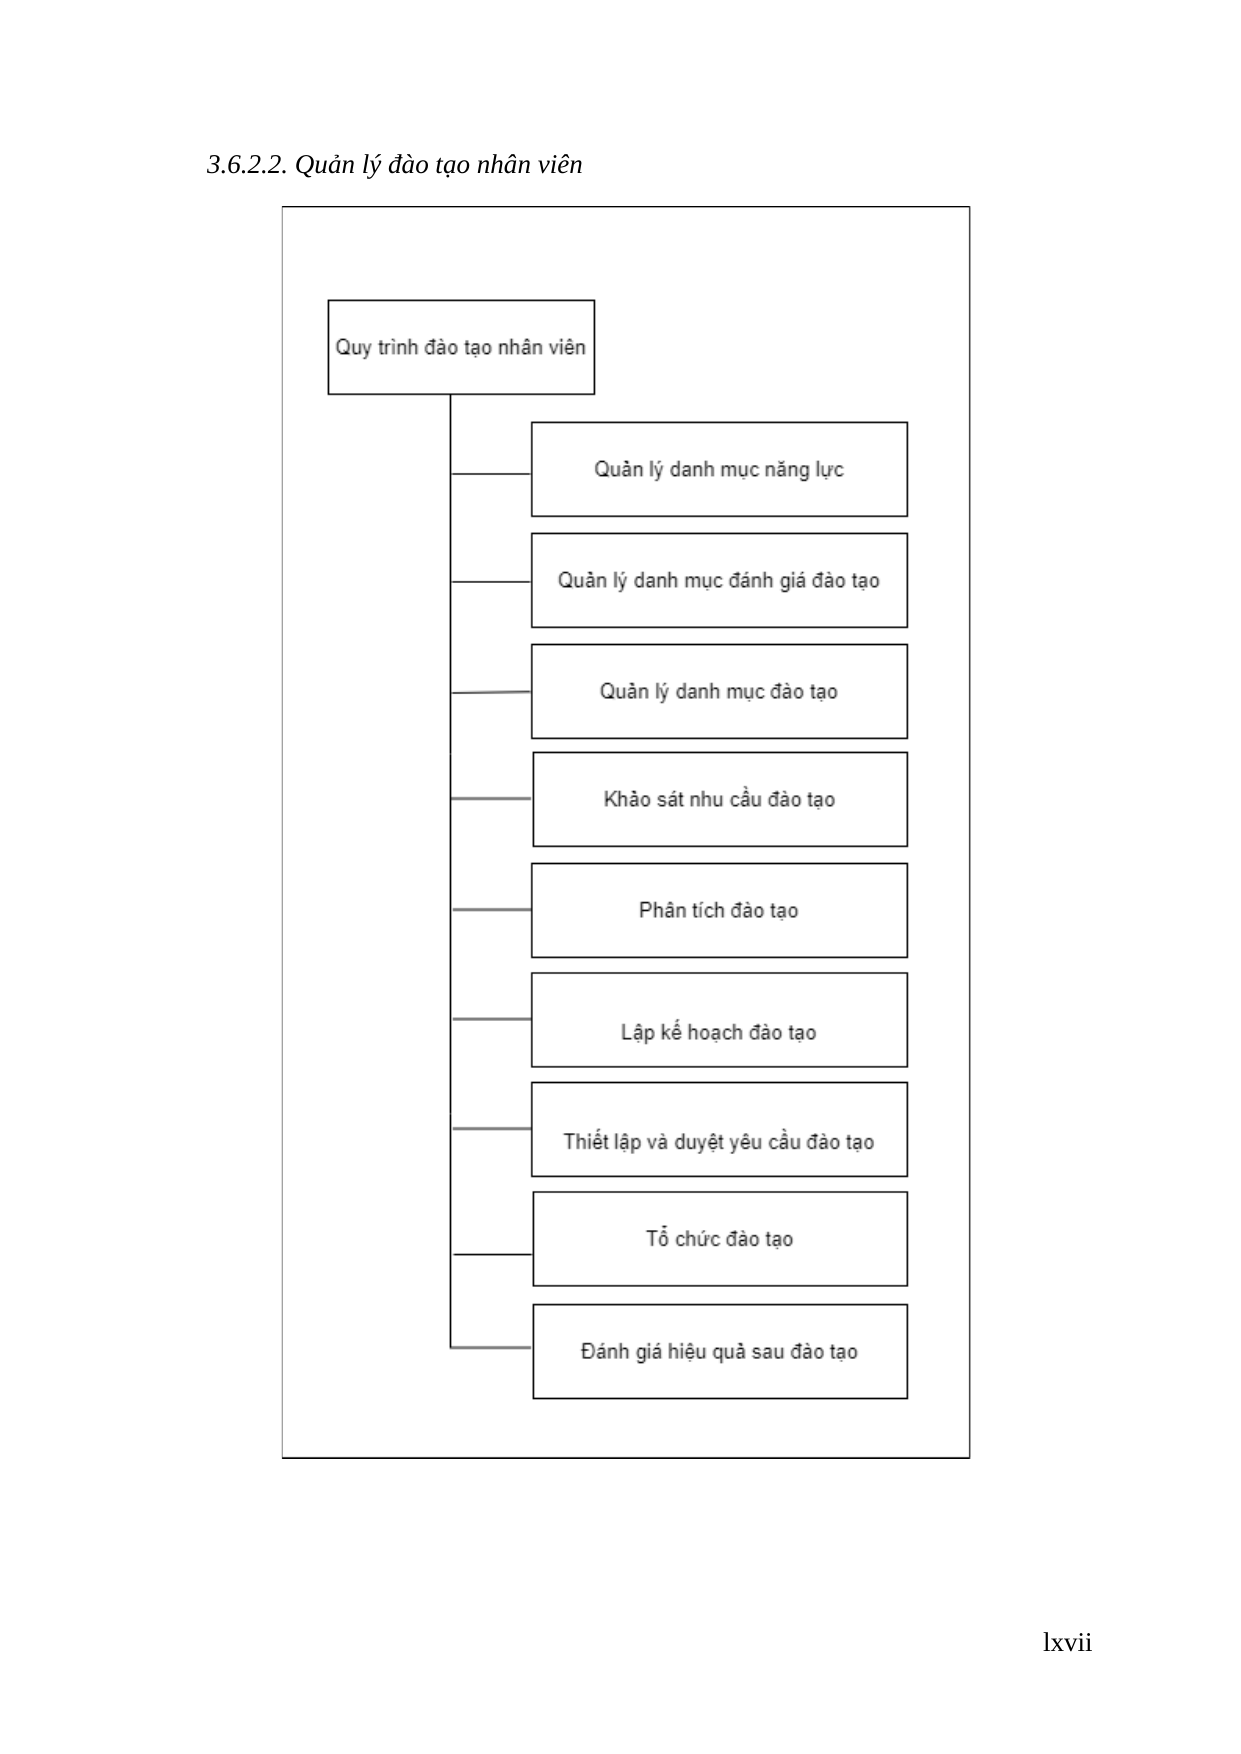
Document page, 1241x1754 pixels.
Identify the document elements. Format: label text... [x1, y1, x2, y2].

subtitle 3.6.2.2. Quản lý đào tạo nhân viên [207, 148, 1092, 179]
picture [281, 206, 971, 1459]
